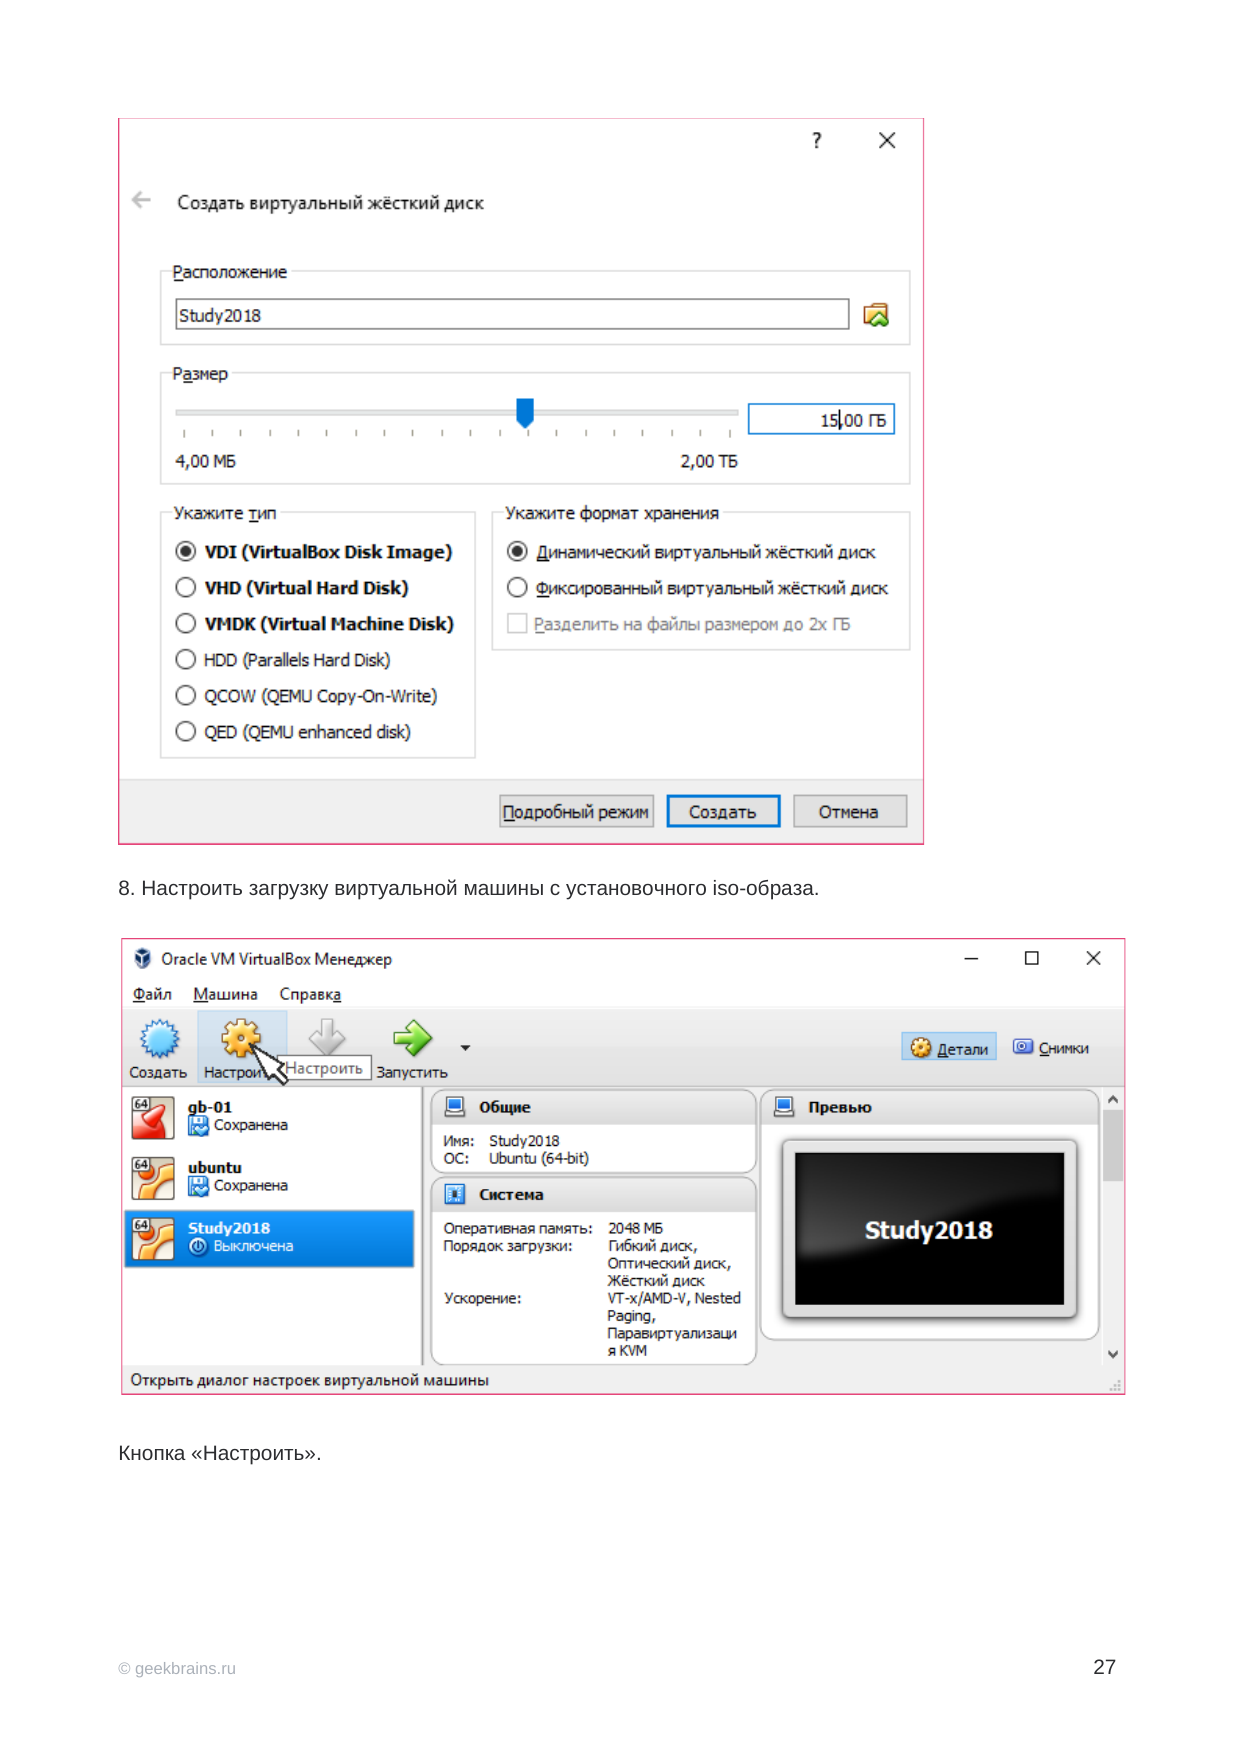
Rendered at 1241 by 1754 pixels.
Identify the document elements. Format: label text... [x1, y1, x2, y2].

picture [118, 118, 925, 845]
picture [121, 938, 1126, 1395]
